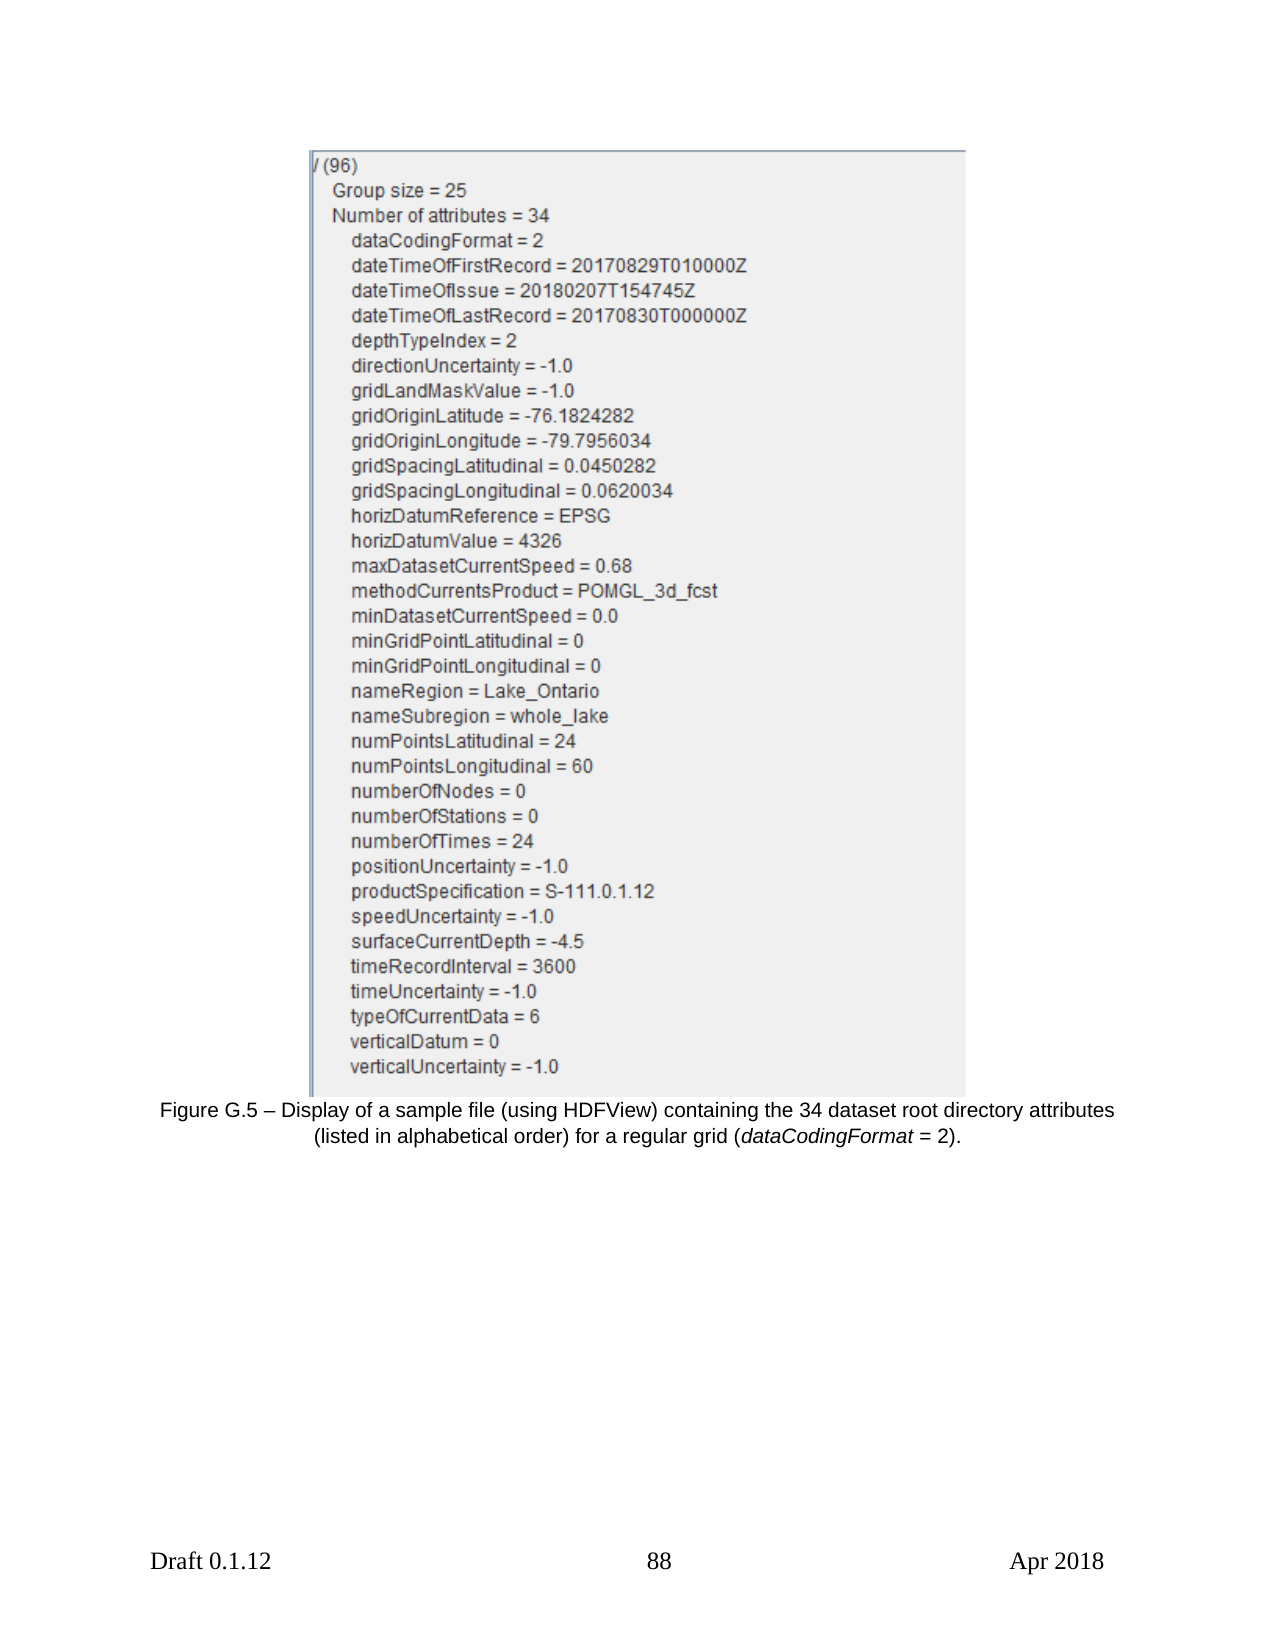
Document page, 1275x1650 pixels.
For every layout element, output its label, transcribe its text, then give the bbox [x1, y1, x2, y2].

text Figure G.5 – Display of a sample file (using HDFView) containing the 34 dataset root directory attributes (listed in alphabetical order) for a regular grid (dataCodingFormat = 2). [150, 1098, 1125, 1148]
picture [309, 150, 966, 1097]
